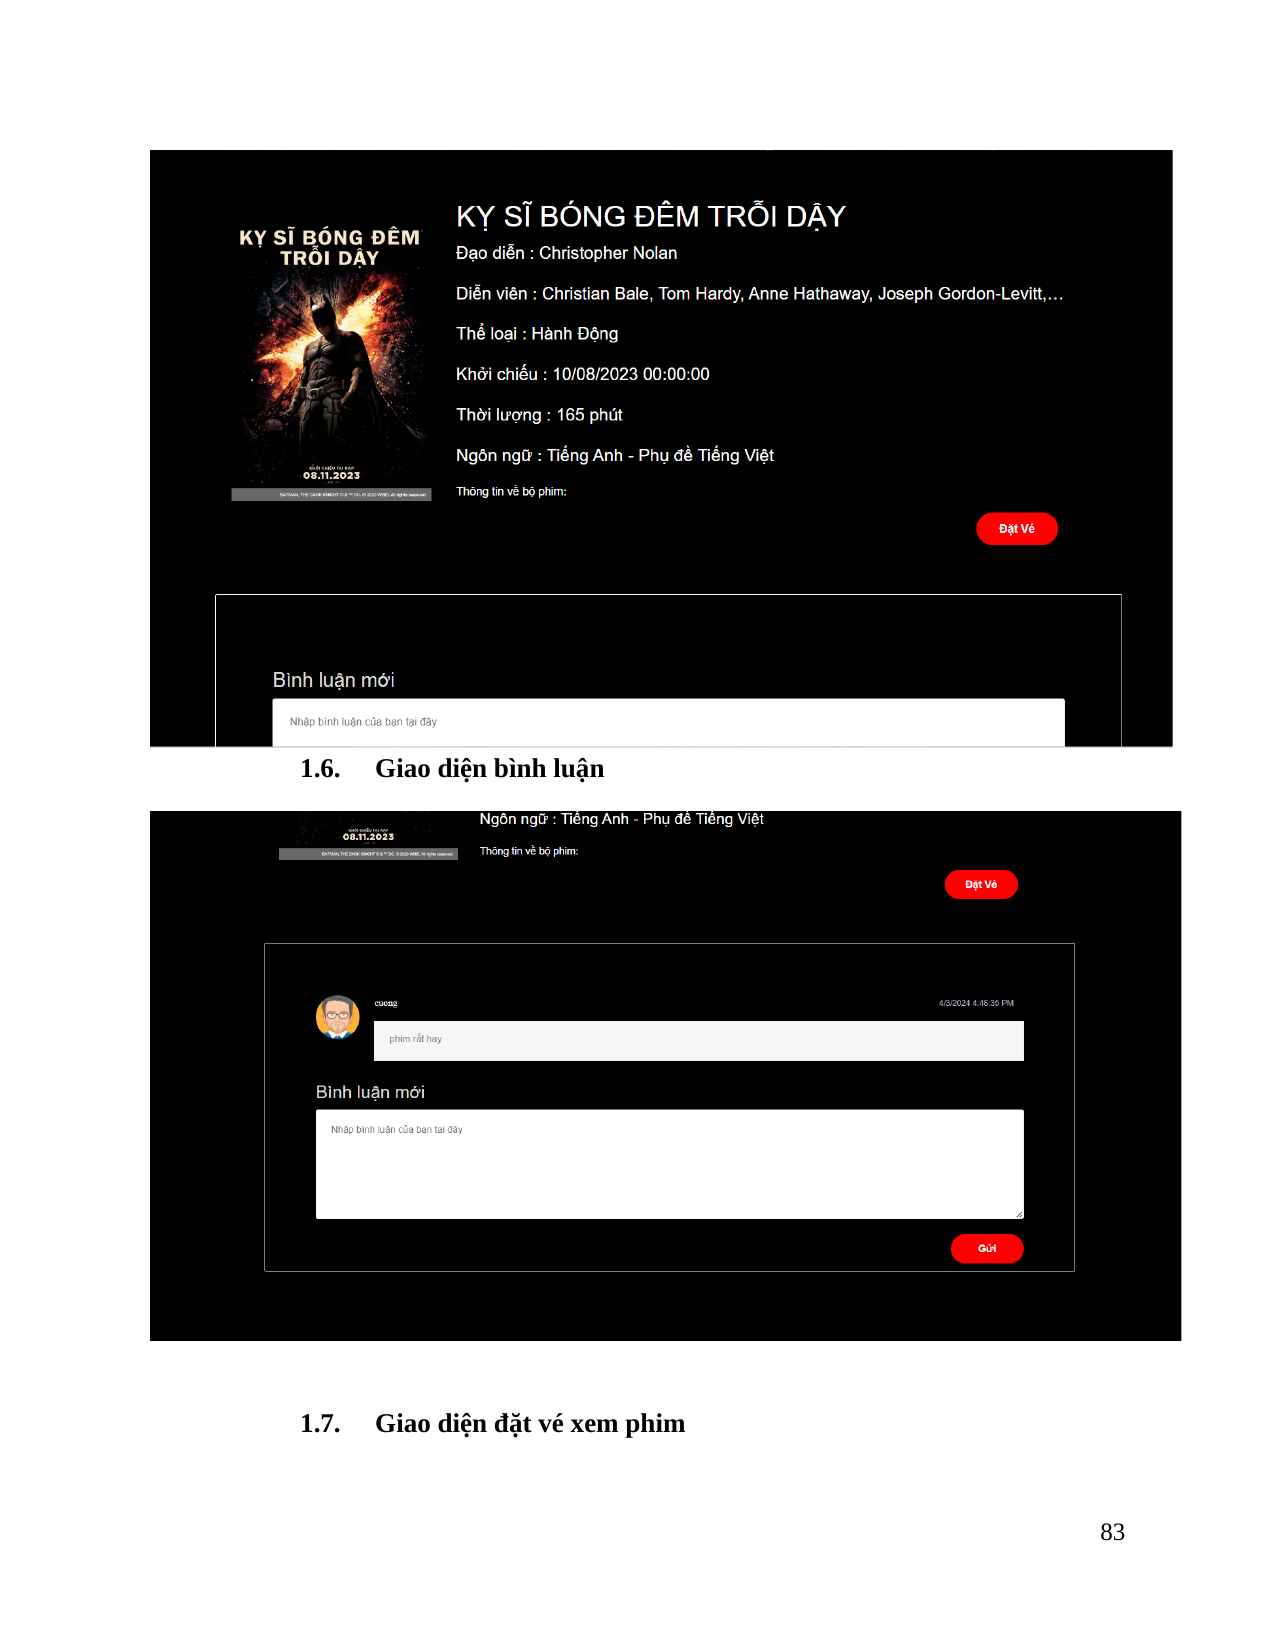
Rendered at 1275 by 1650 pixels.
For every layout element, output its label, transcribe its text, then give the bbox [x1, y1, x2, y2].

subtitle Giao diện bình luận [300, 752, 1125, 783]
picture [150, 150, 1173, 748]
picture [150, 811, 1182, 1341]
subtitle Giao diện đặt vé xem phim [300, 1407, 1125, 1438]
